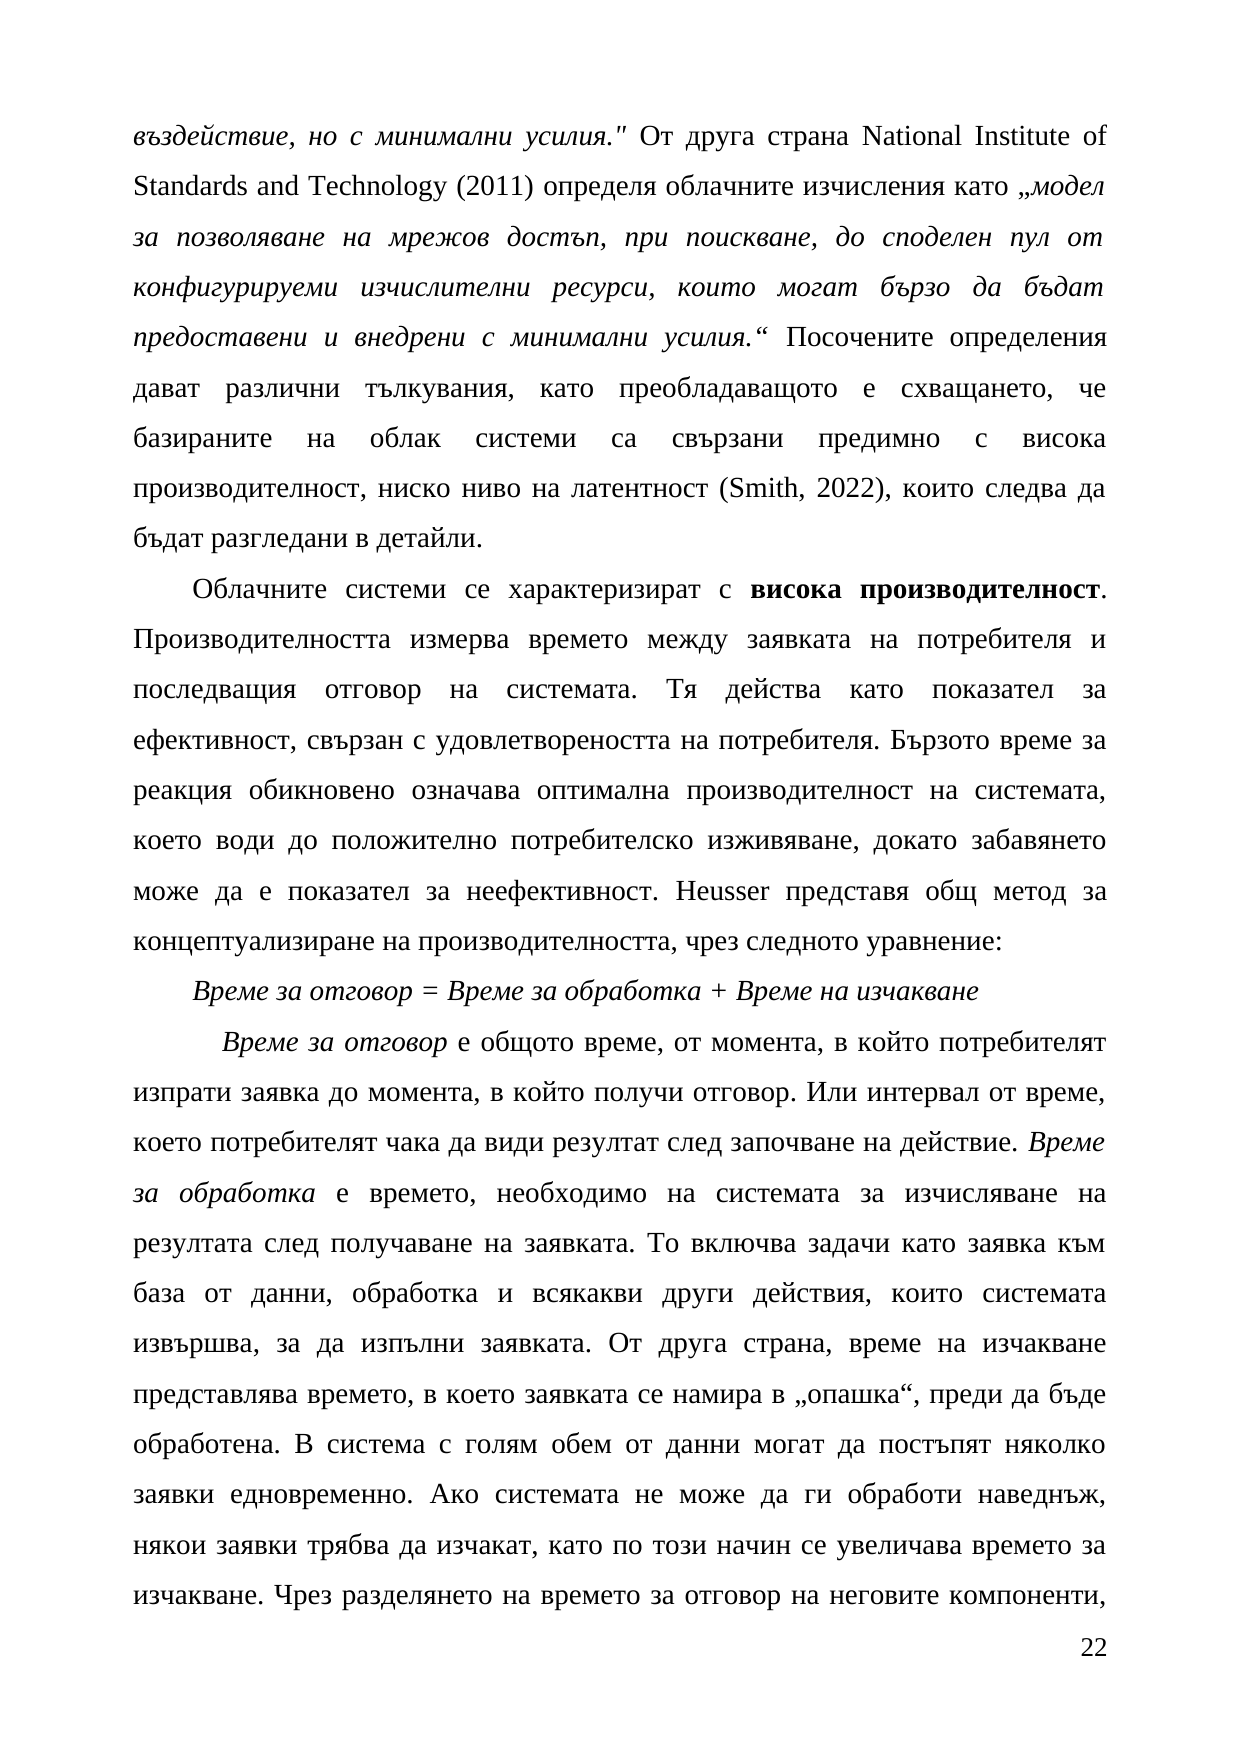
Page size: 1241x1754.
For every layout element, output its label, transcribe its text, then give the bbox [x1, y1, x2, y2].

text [133, 1024, 1107, 1611]
text Облачните системи се характеризират с висока производителност. Производителността измерва времето между заявката на потребителя и последващия отговор на системата. Тя действа като показател за ефективност, свързан с удовлетвореността на потребителя. Бързото време за реакция обикновено означава оптимална производителност на системата, което води до положително потребителско изживяване, докато забавянето може да е показател за неефективност. Heusser представя общ метод за концептуализиране на производителността, чрез следното уравнение: [133, 571, 1107, 957]
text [133, 118, 1107, 554]
text Време за отговор = Време за обработка + Време на изчакване [133, 973, 1107, 1007]
